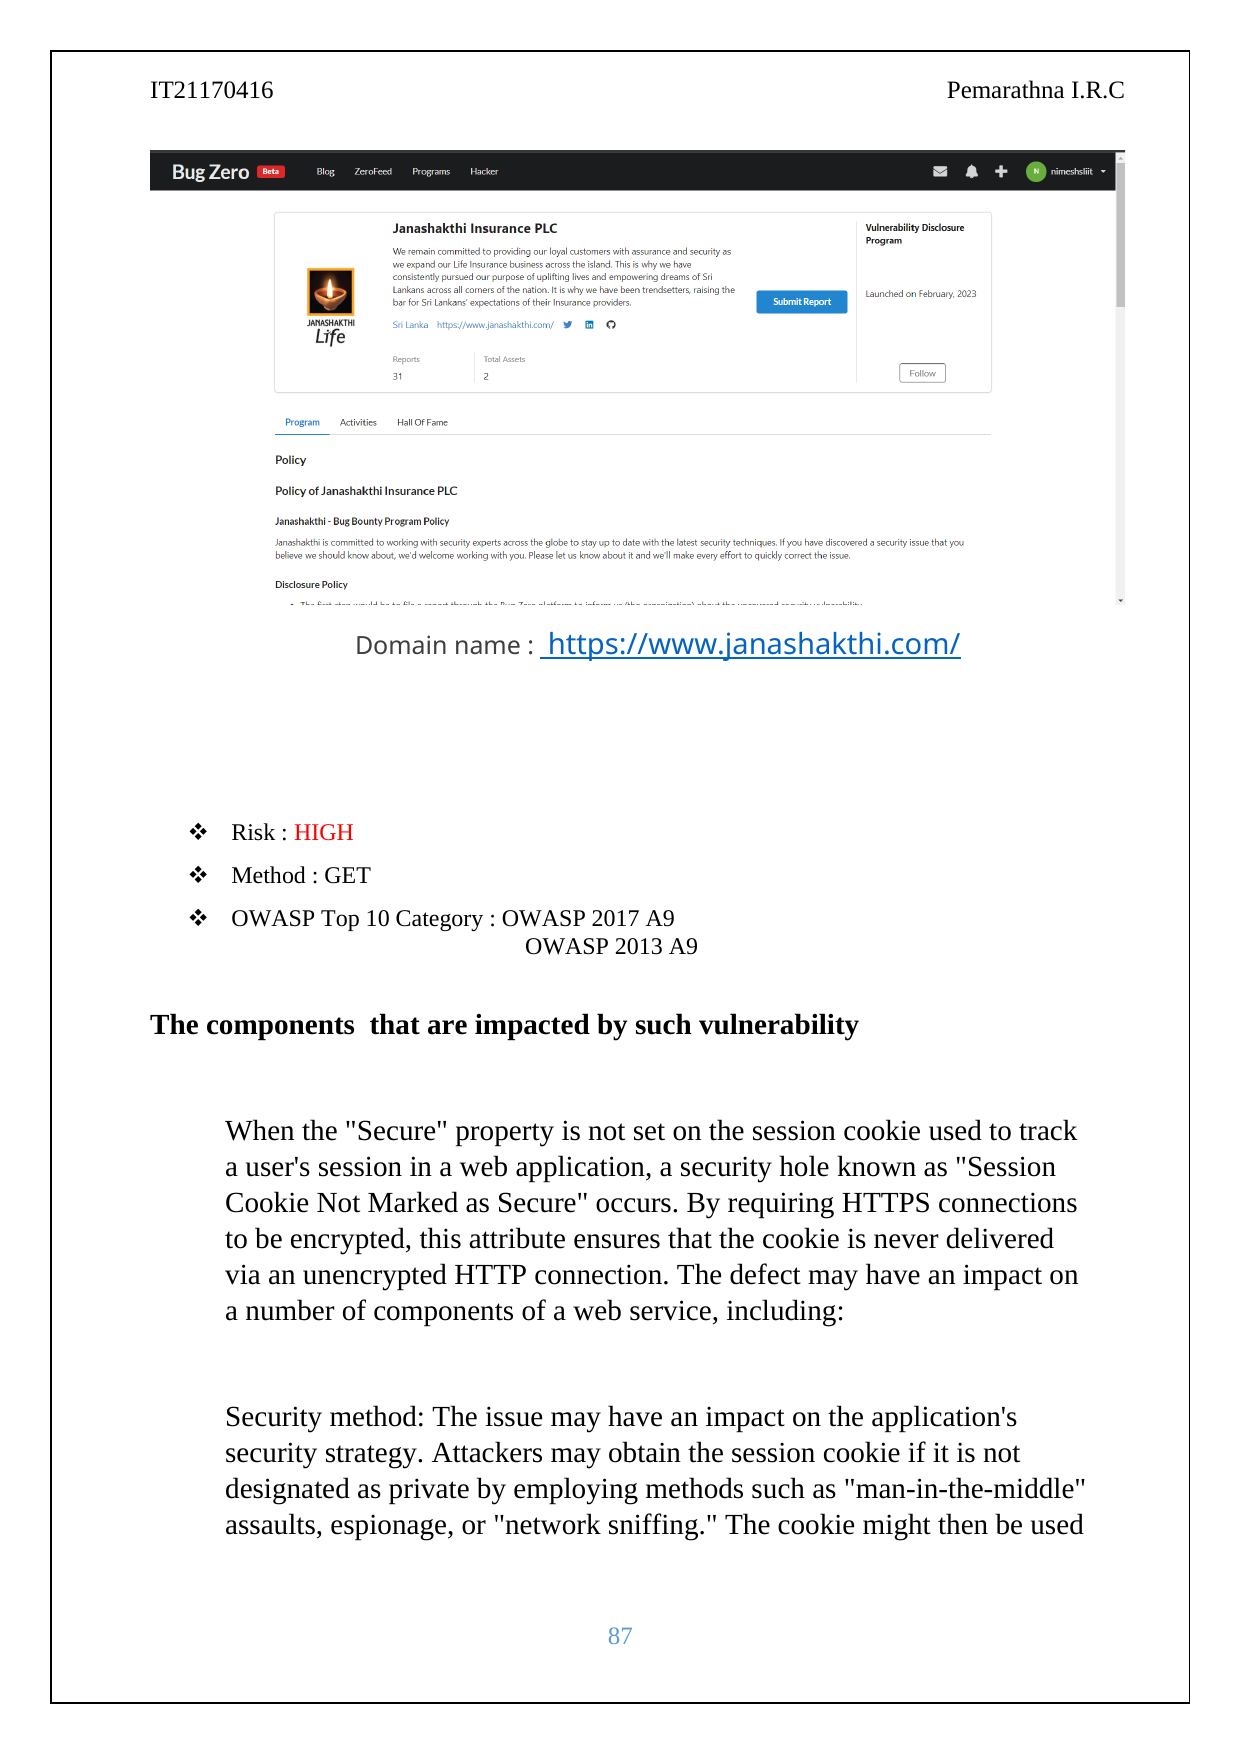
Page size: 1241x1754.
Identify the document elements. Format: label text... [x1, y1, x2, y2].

text The components that are impacted by such vulnerability [150, 1007, 1090, 1041]
picture [150, 150, 1125, 605]
text When the "Secure" property is not set on the session cookie used to track a user's session in a web application, a security hole known as "Session Cookie Not Marked as Secure" occurs. By requiring HTTPS connections to be encrypted, this attribute ensures that the cookie is never delivered via an unencrypted HTTP connection. The defect may have an impact on a number of components of a web service, including: [225, 1113, 1090, 1327]
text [225, 1399, 1090, 1541]
list Method : GET [187, 861, 1090, 889]
text OWASP 2013 A9 [525, 932, 1090, 959]
text Domain name : https://www.janashakthi.com/ [150, 623, 1090, 663]
list OWASP Top 10 Category : OWASP 2017 A9 [187, 904, 1090, 932]
list Risk : HIGH [187, 818, 1090, 846]
